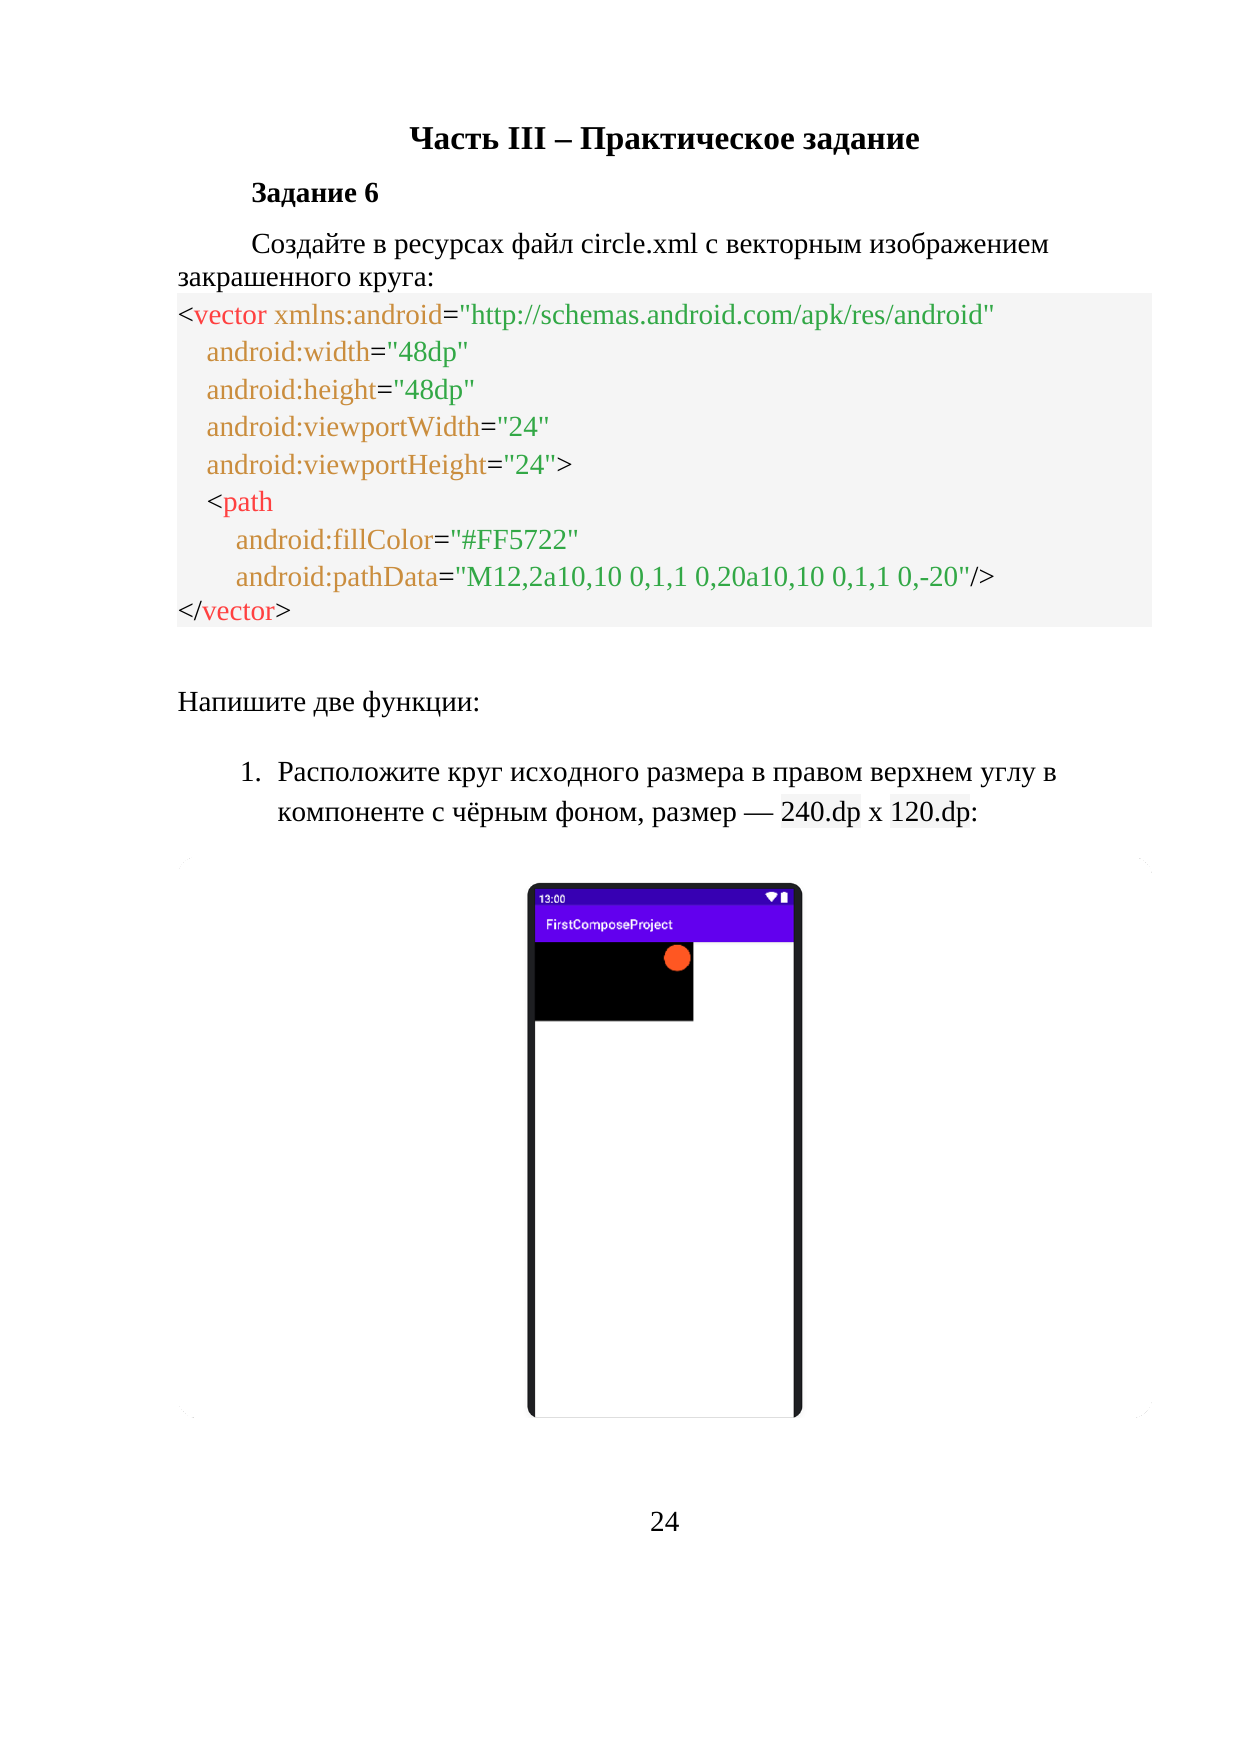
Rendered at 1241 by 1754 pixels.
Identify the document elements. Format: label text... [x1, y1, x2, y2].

subtitle Часть III – Практическое задание [177, 118, 1152, 156]
text </vector> [177, 593, 1152, 627]
list Расположите круг исходного размера в правом верхнем углу в компоненте c чёрным фоном, размер — 240.dp x 120.dp: [240, 747, 1152, 828]
text android:fillColor="#FF5722" [177, 518, 1152, 556]
text Задание 6 [177, 176, 1152, 209]
text android:height="48dp" [177, 368, 1152, 406]
text Создайте в ресурсах файл circle.xml c векторным изображением закрашенного круга: [177, 226, 1152, 293]
picture [177, 857, 1152, 1418]
text android:pathData="M12,2a10,10 0,1,1 0,20a10,10 0,1,1 0,-20"/> [177, 556, 1152, 593]
text android:viewportHeight="24"> [177, 443, 1152, 481]
text <path [177, 481, 1152, 518]
text <vector xmlns:android="http://schemas.android.com/apk/res/android" [177, 293, 1152, 331]
text android:width="48dp" [177, 331, 1152, 368]
text android:viewportWidth="24" [177, 406, 1152, 443]
text Напишите две функции: [177, 677, 1152, 717]
